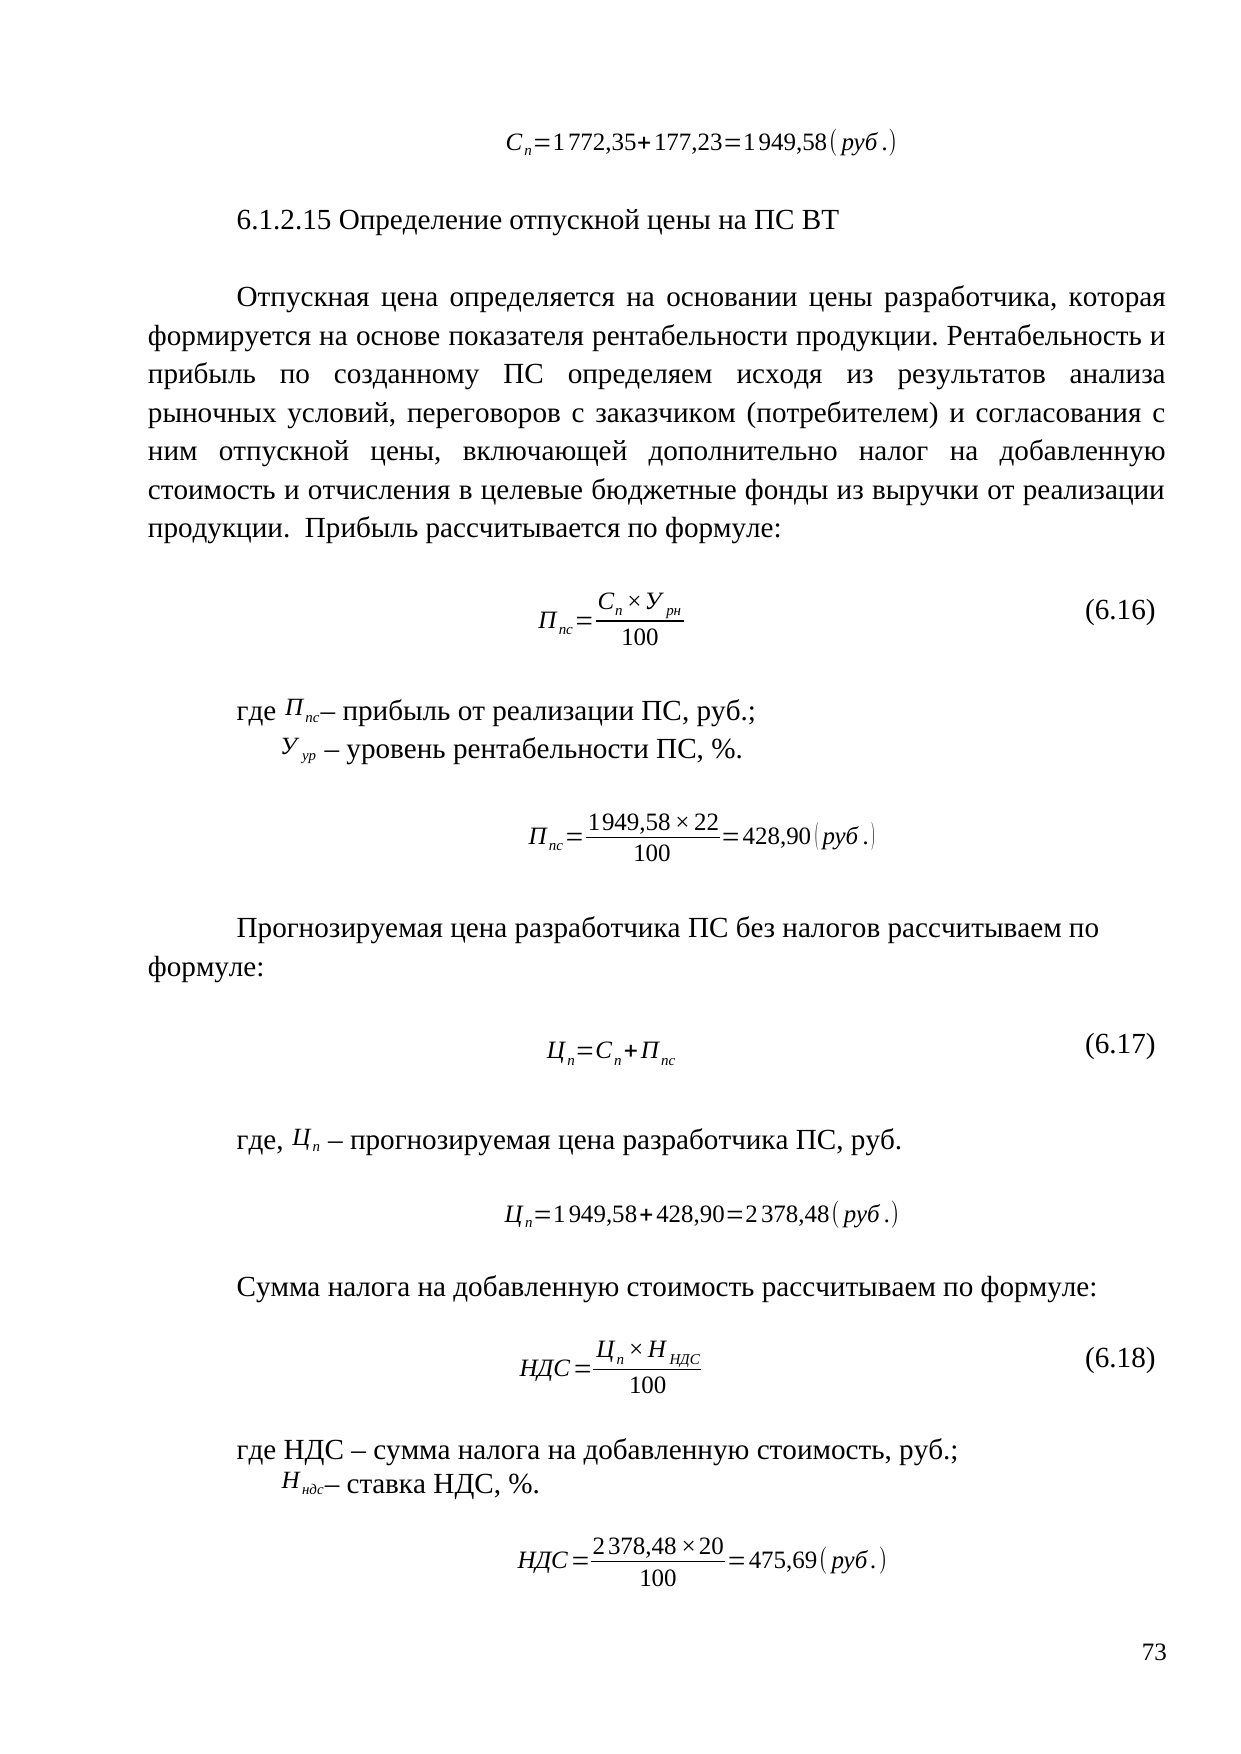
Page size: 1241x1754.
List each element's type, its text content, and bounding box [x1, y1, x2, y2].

table_header [148, 1336, 985, 1399]
text 6.1.2.15 Определение отпускной цены на ПС ВТ [148, 202, 1167, 236]
text Сумма налога на добавленную стоимость рассчитываем по формуле: [148, 1269, 1167, 1302]
table_header [148, 1026, 985, 1083]
text Прогнозируемая цена разработчика ПС без налогов рассчитываем по формуле: [148, 910, 1167, 982]
text – уровень рентабельности ПС, %. [148, 731, 1167, 765]
text Отпускная цена определяется на основании цены разработчика, которая формируется на основе показателя рентабельности продукции. Рентабельность и прибыль по созданному ПС определяем исходя из результатов анализа рыночных условий, переговоров с заказчиком (потребителем) и согласования с ним отпускной цены, включающей дополнительно налог на добавленную стоимость и отчисления в целевые бюджетные фонды из выручки от реализации продукции. Прибыль рассчитывается по формуле: [148, 279, 1167, 544]
table_header (6.18) [985, 1336, 1167, 1399]
table_header (6.16) [985, 588, 1167, 654]
table_header (6.17) [985, 1026, 1167, 1083]
text – ставка НДС, %. [148, 1466, 1167, 1499]
table_header [148, 588, 985, 654]
text где, – прогнозируемая цена разработчика ПС, руб. [148, 1122, 1167, 1156]
text где – прибыль от реализации ПС, руб.; [148, 693, 1167, 726]
text где НДС – сумма налога на добавленную стоимость, руб.; [148, 1432, 1167, 1466]
